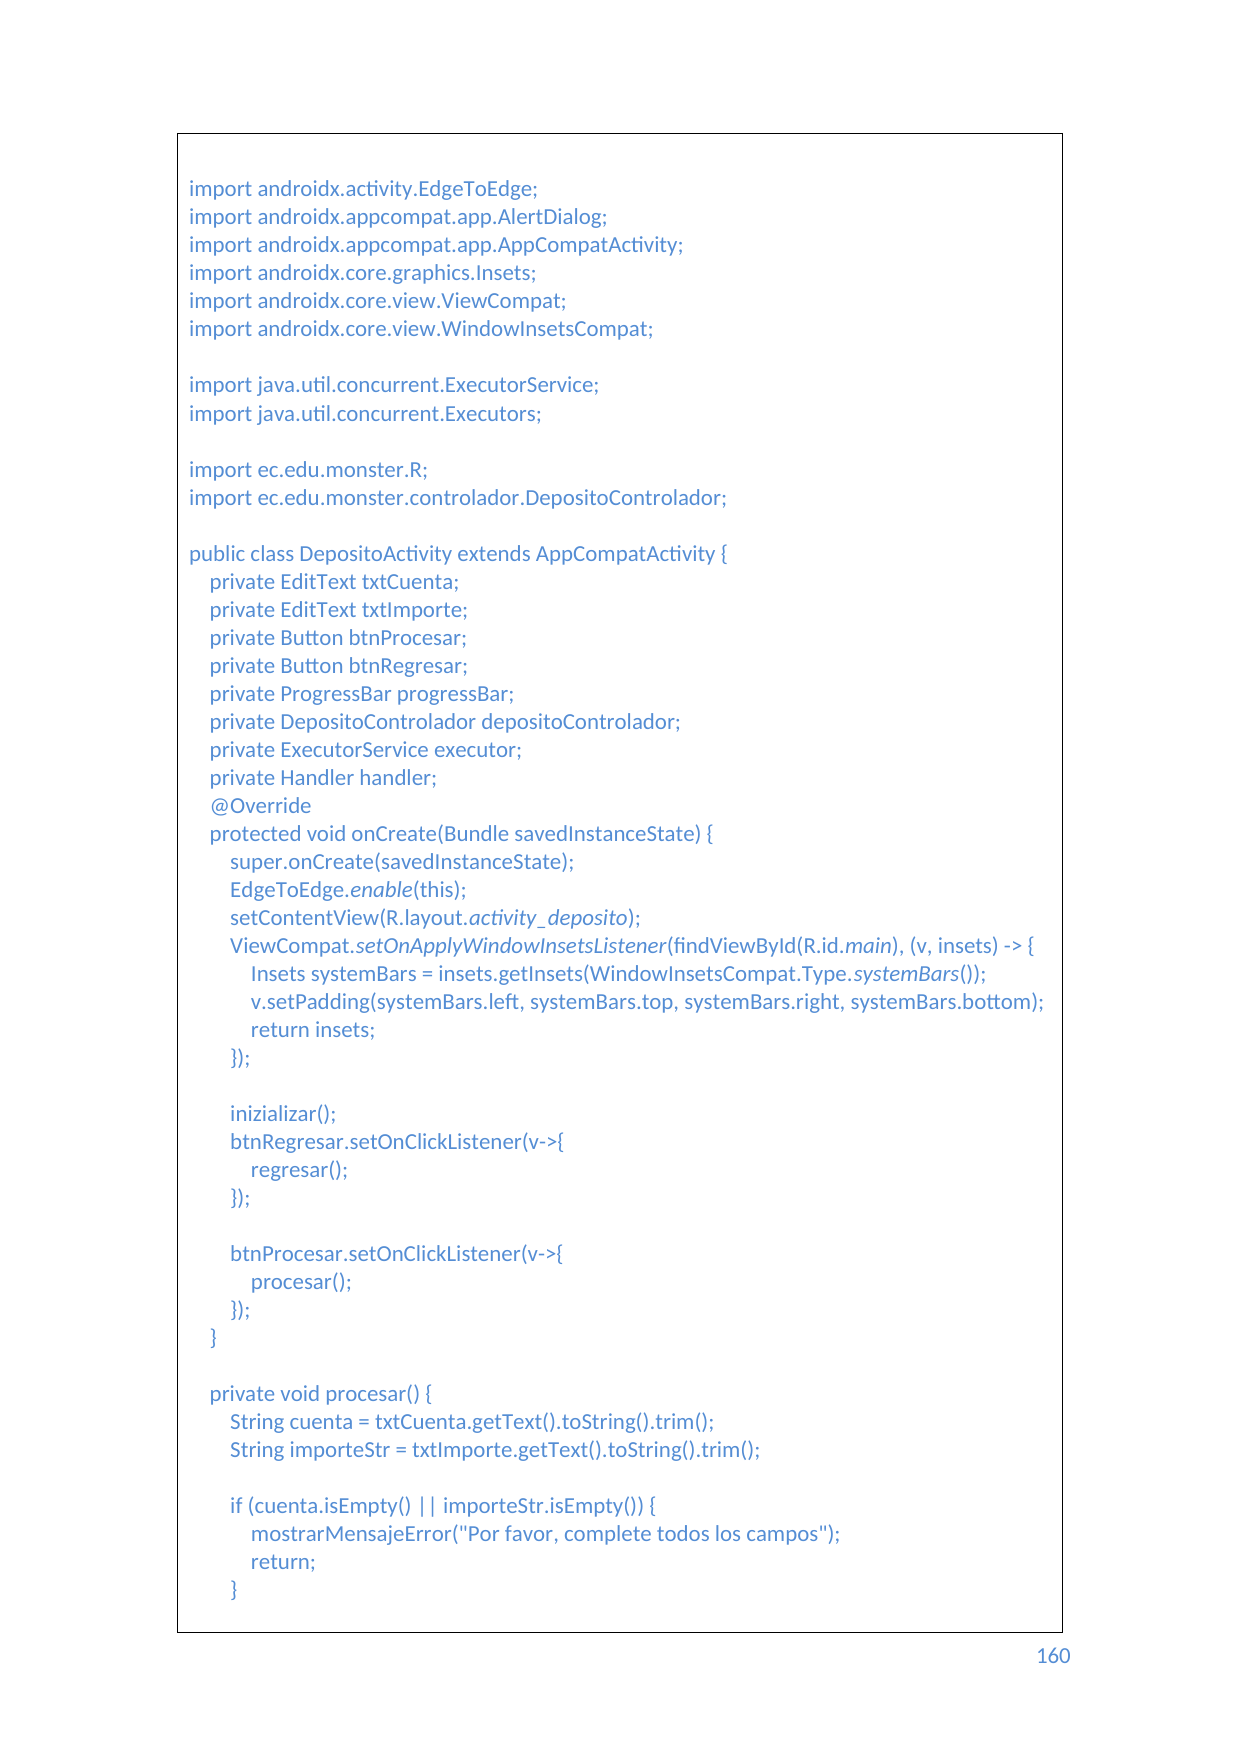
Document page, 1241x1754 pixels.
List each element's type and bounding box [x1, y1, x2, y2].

table_header [178, 134, 1062, 1632]
